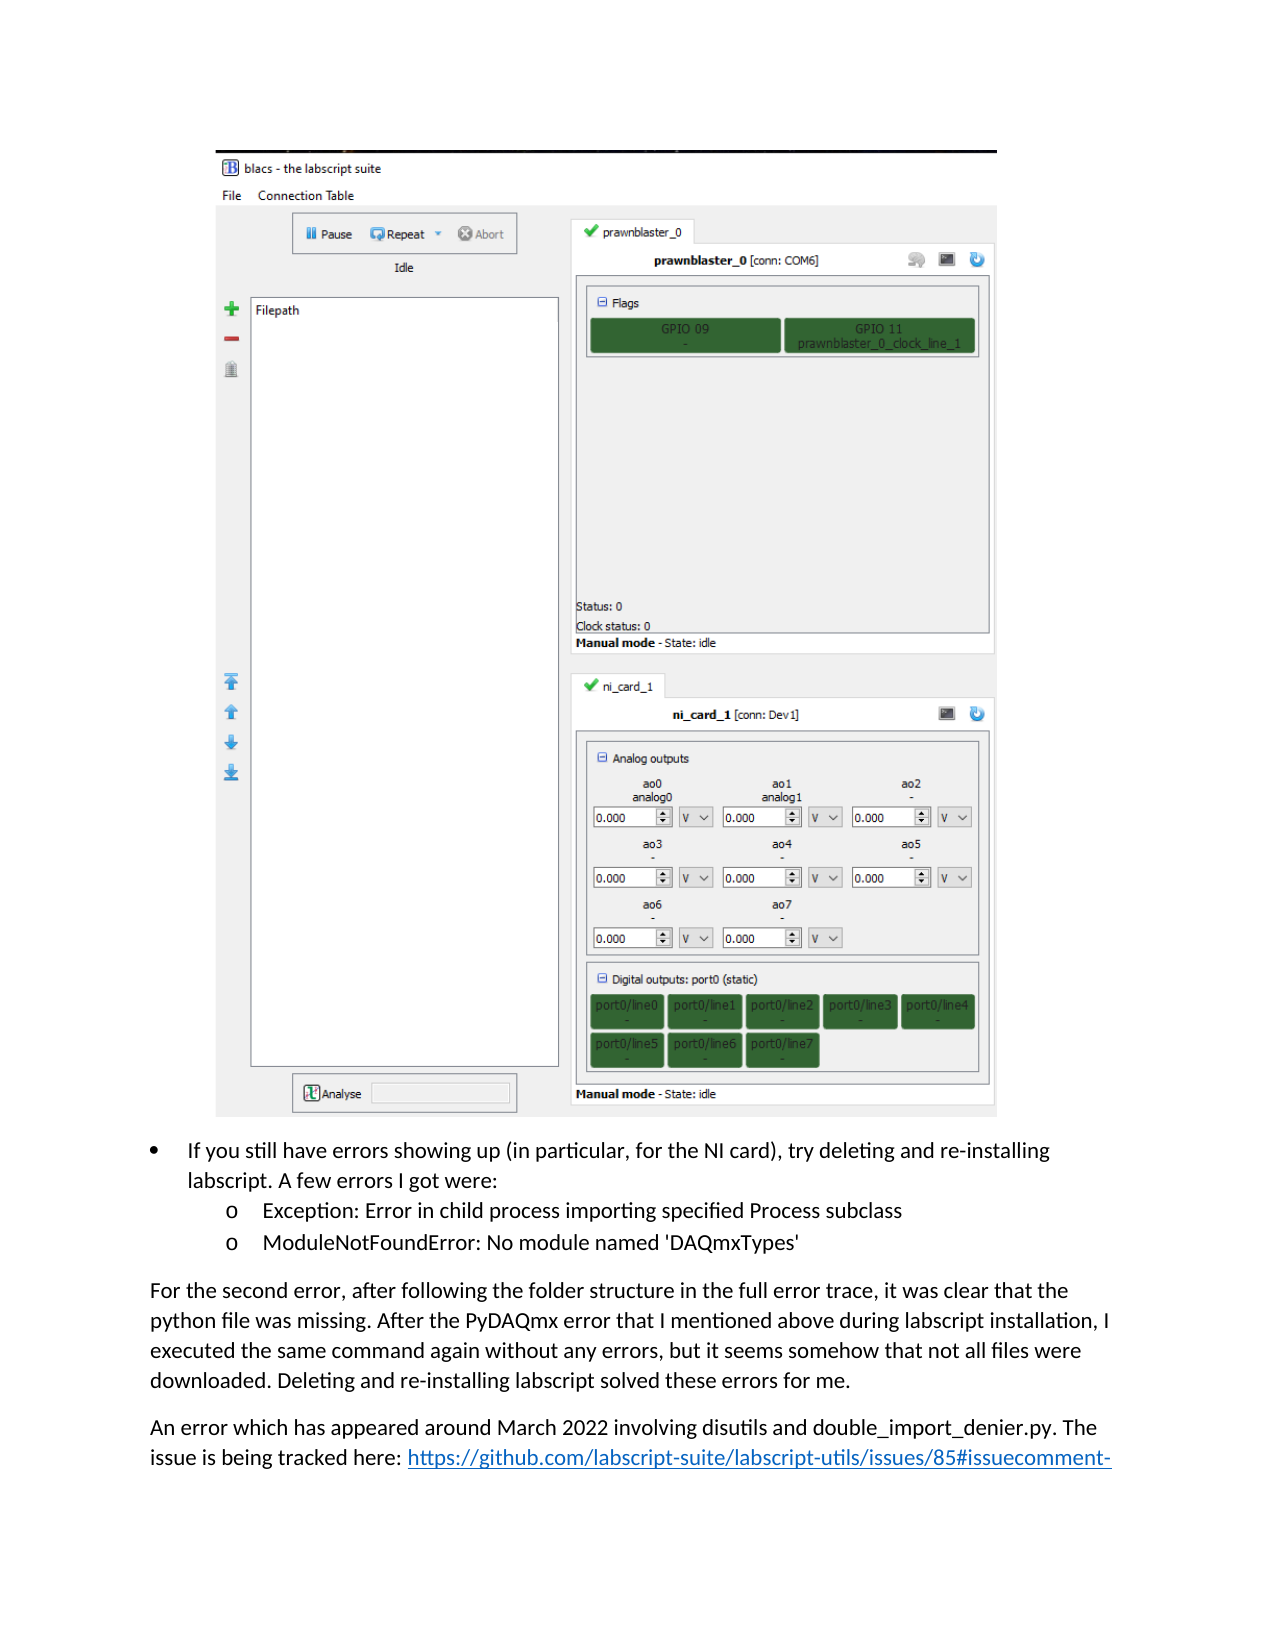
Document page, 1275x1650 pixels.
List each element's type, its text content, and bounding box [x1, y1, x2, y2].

text For the second error, after following the folder structure in the full error trace, it was clear that the python file was missing. After the PyDAQmx error that I mentioned above during labscript installation, I executed the same command again without any errors, but it seems somehow that not all files were downloaded. Deleting and re-installing labscript solved these errors for me. [150, 1276, 1125, 1394]
list Exception: Error in child process importing specified Process subclass [225, 1196, 1125, 1225]
list ModuleNotFoundError: No module named 'DAQmxTypes' [225, 1228, 1125, 1257]
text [150, 1413, 1125, 1471]
picture [215, 150, 997, 1117]
list If you still have errors showing up (in particular, for the NI card), try deleting and re-installing labscript. A few errors I got were: [150, 1136, 1125, 1194]
